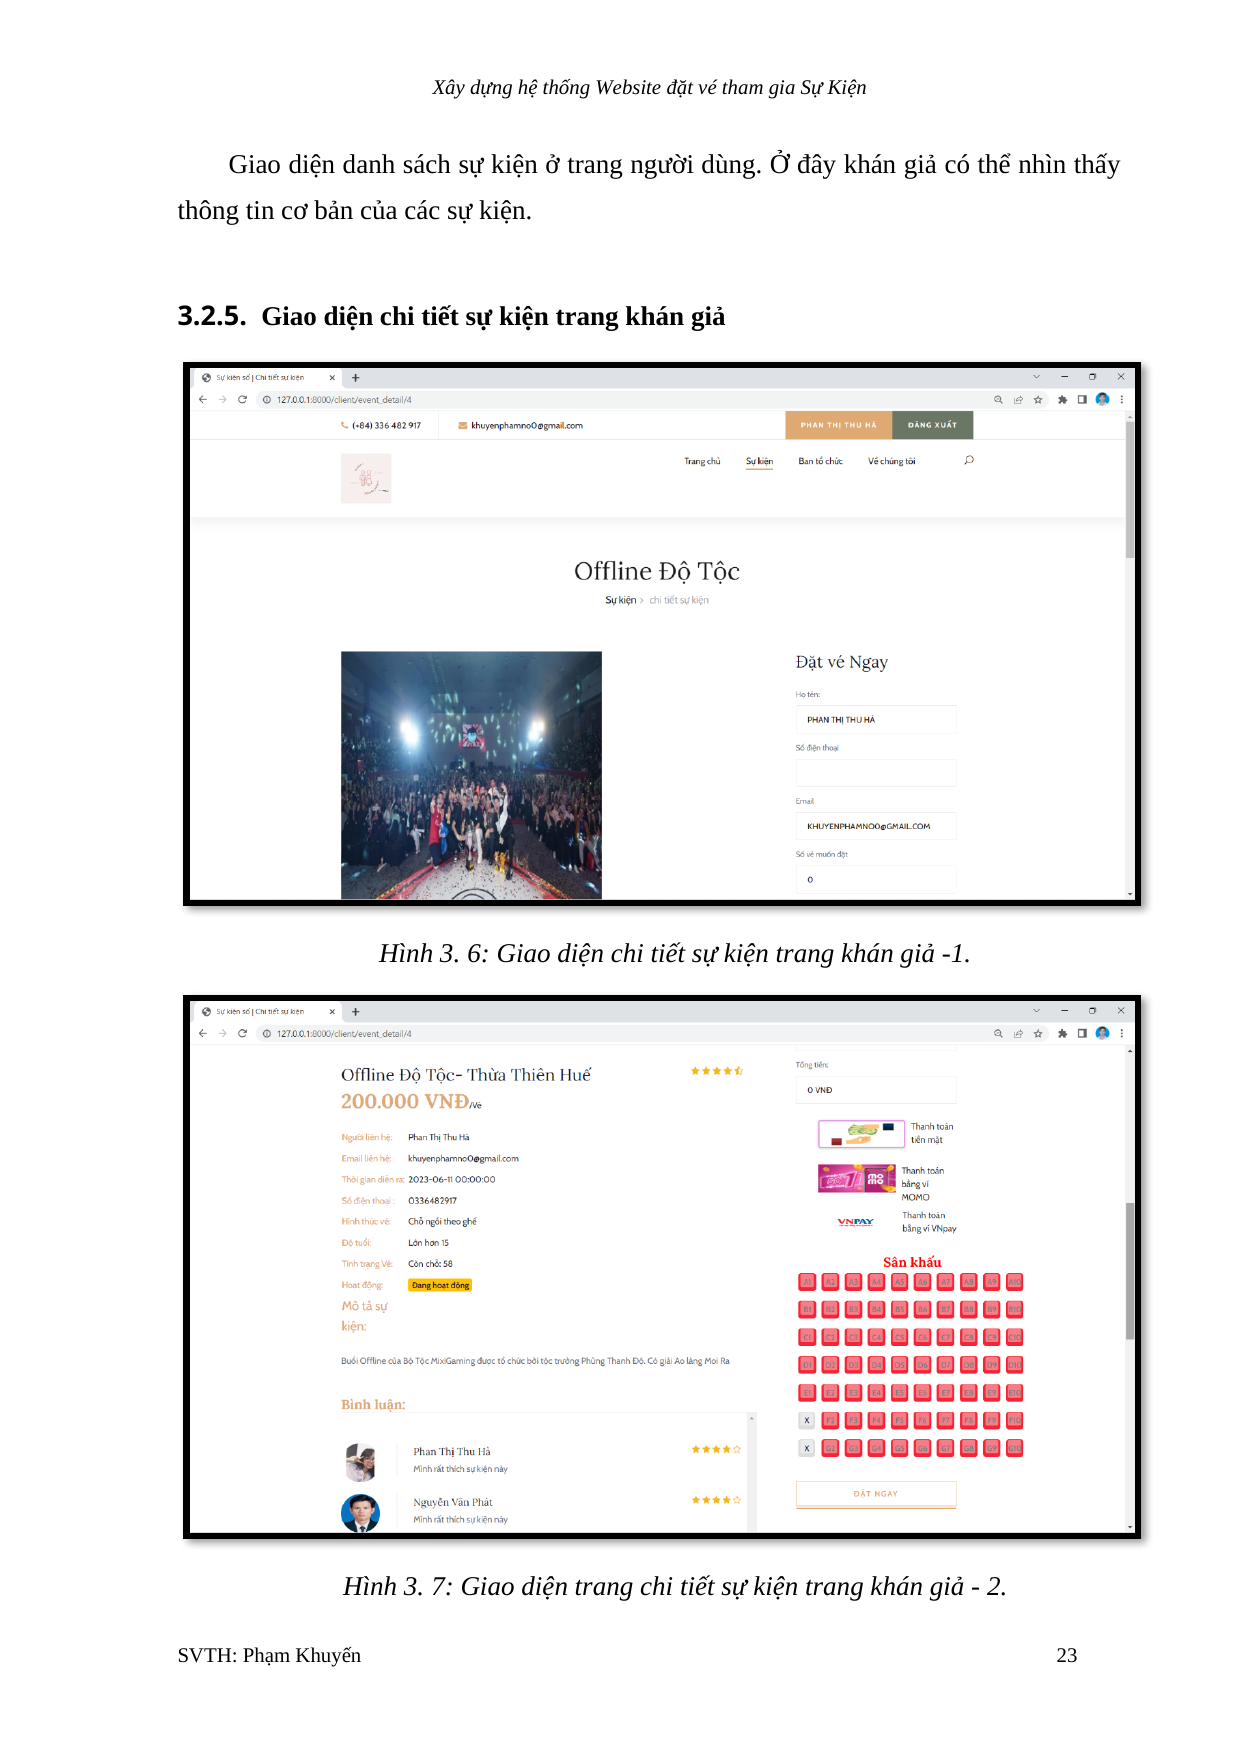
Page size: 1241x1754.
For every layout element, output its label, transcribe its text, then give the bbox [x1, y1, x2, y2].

picture [190, 1001, 1135, 1533]
subtitle Giao diện chi tiết sự kiện trang khán giả [177, 296, 1122, 333]
text Hình 3. 6: Giao diện chi tiết sự kiện trang khán giả -1. [177, 937, 1122, 968]
text Hình 3. 7: Giao diện trang chi tiết sự kiện trang khán giả - 2. [177, 1570, 1122, 1601]
picture [190, 368, 1135, 900]
text Giao diện danh sách sự kiện ở trang người dùng. Ở đây khán giả có thể nhìn thấy thông tin cơ bản của các sự kiện. [177, 148, 1122, 226]
